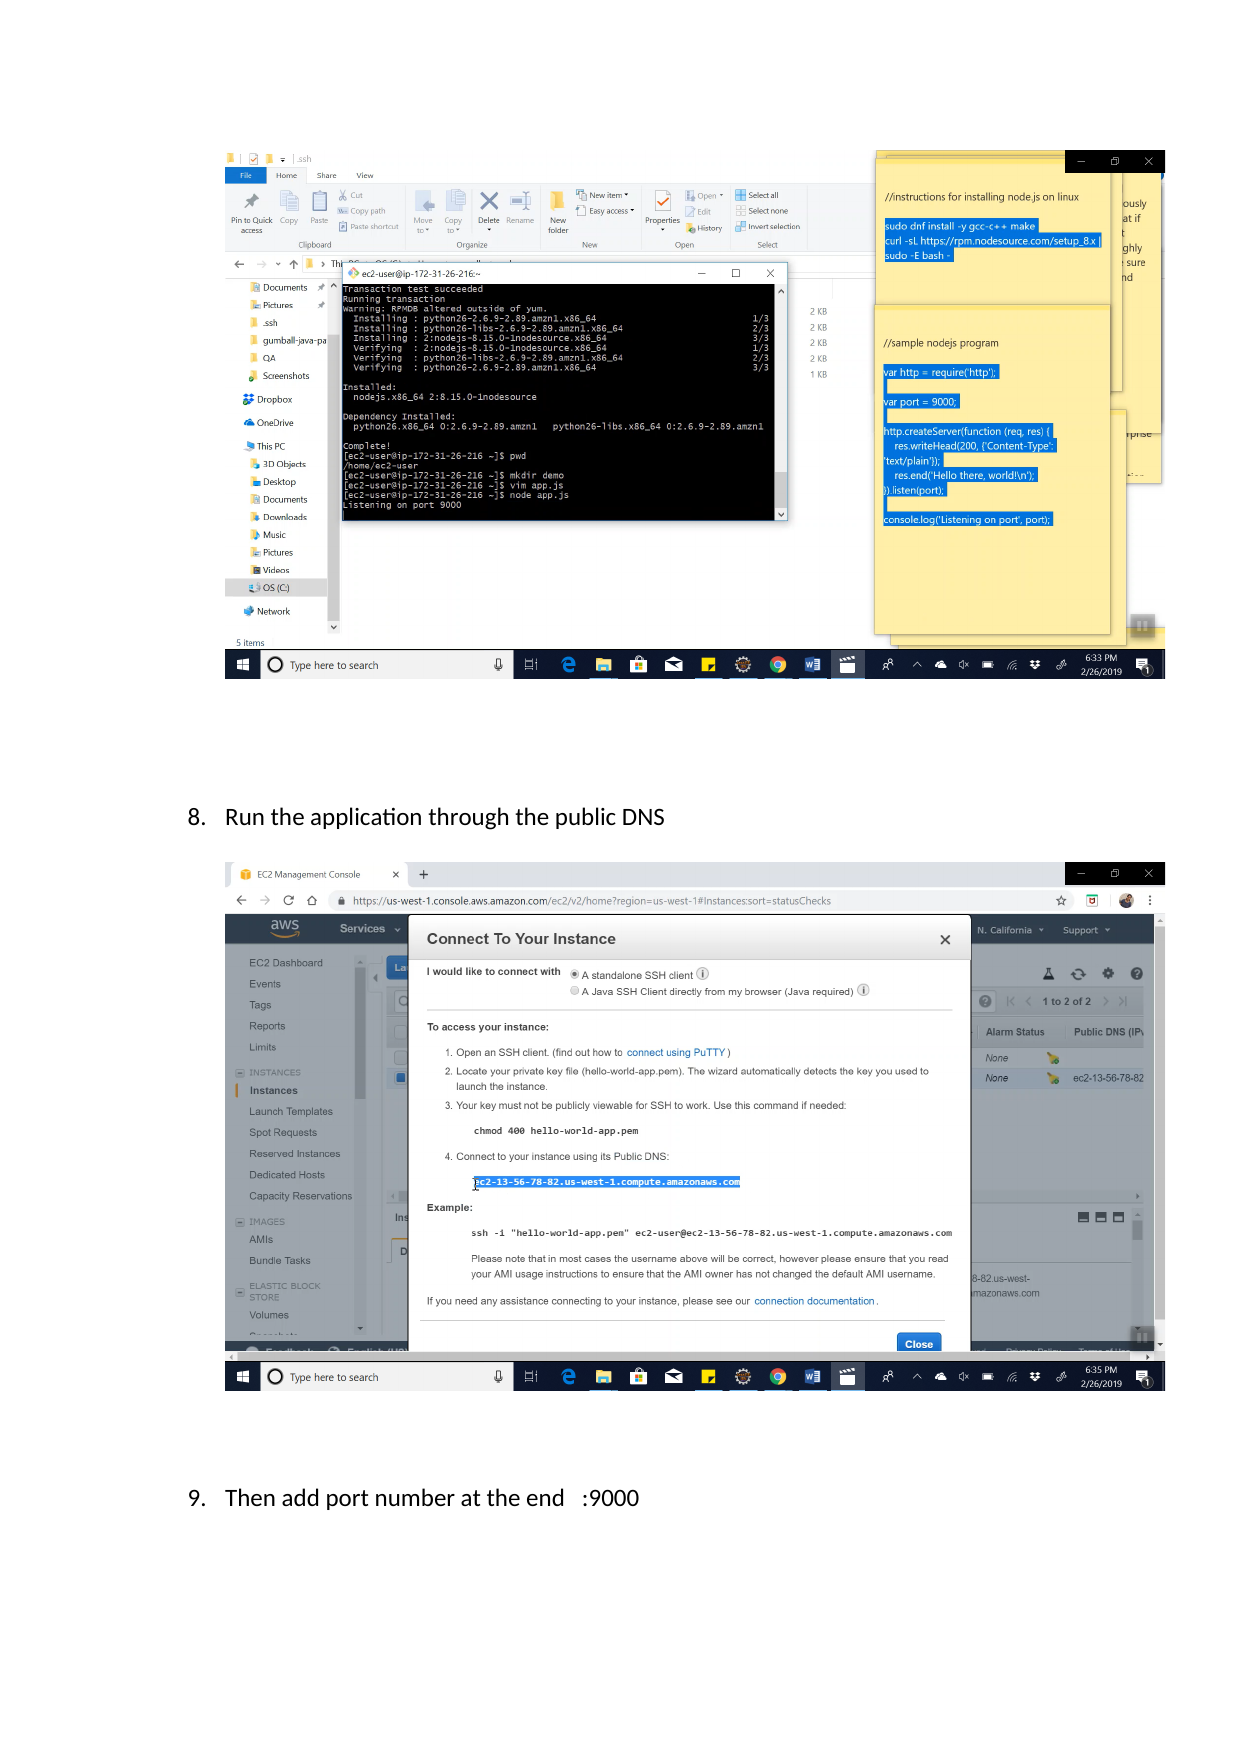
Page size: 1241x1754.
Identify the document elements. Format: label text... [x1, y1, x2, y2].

list Run the application through the public DNS [187, 801, 1090, 831]
list Then add port number at the end :9000 [187, 1482, 1090, 1513]
picture [225, 150, 1166, 679]
picture [225, 862, 1166, 1391]
